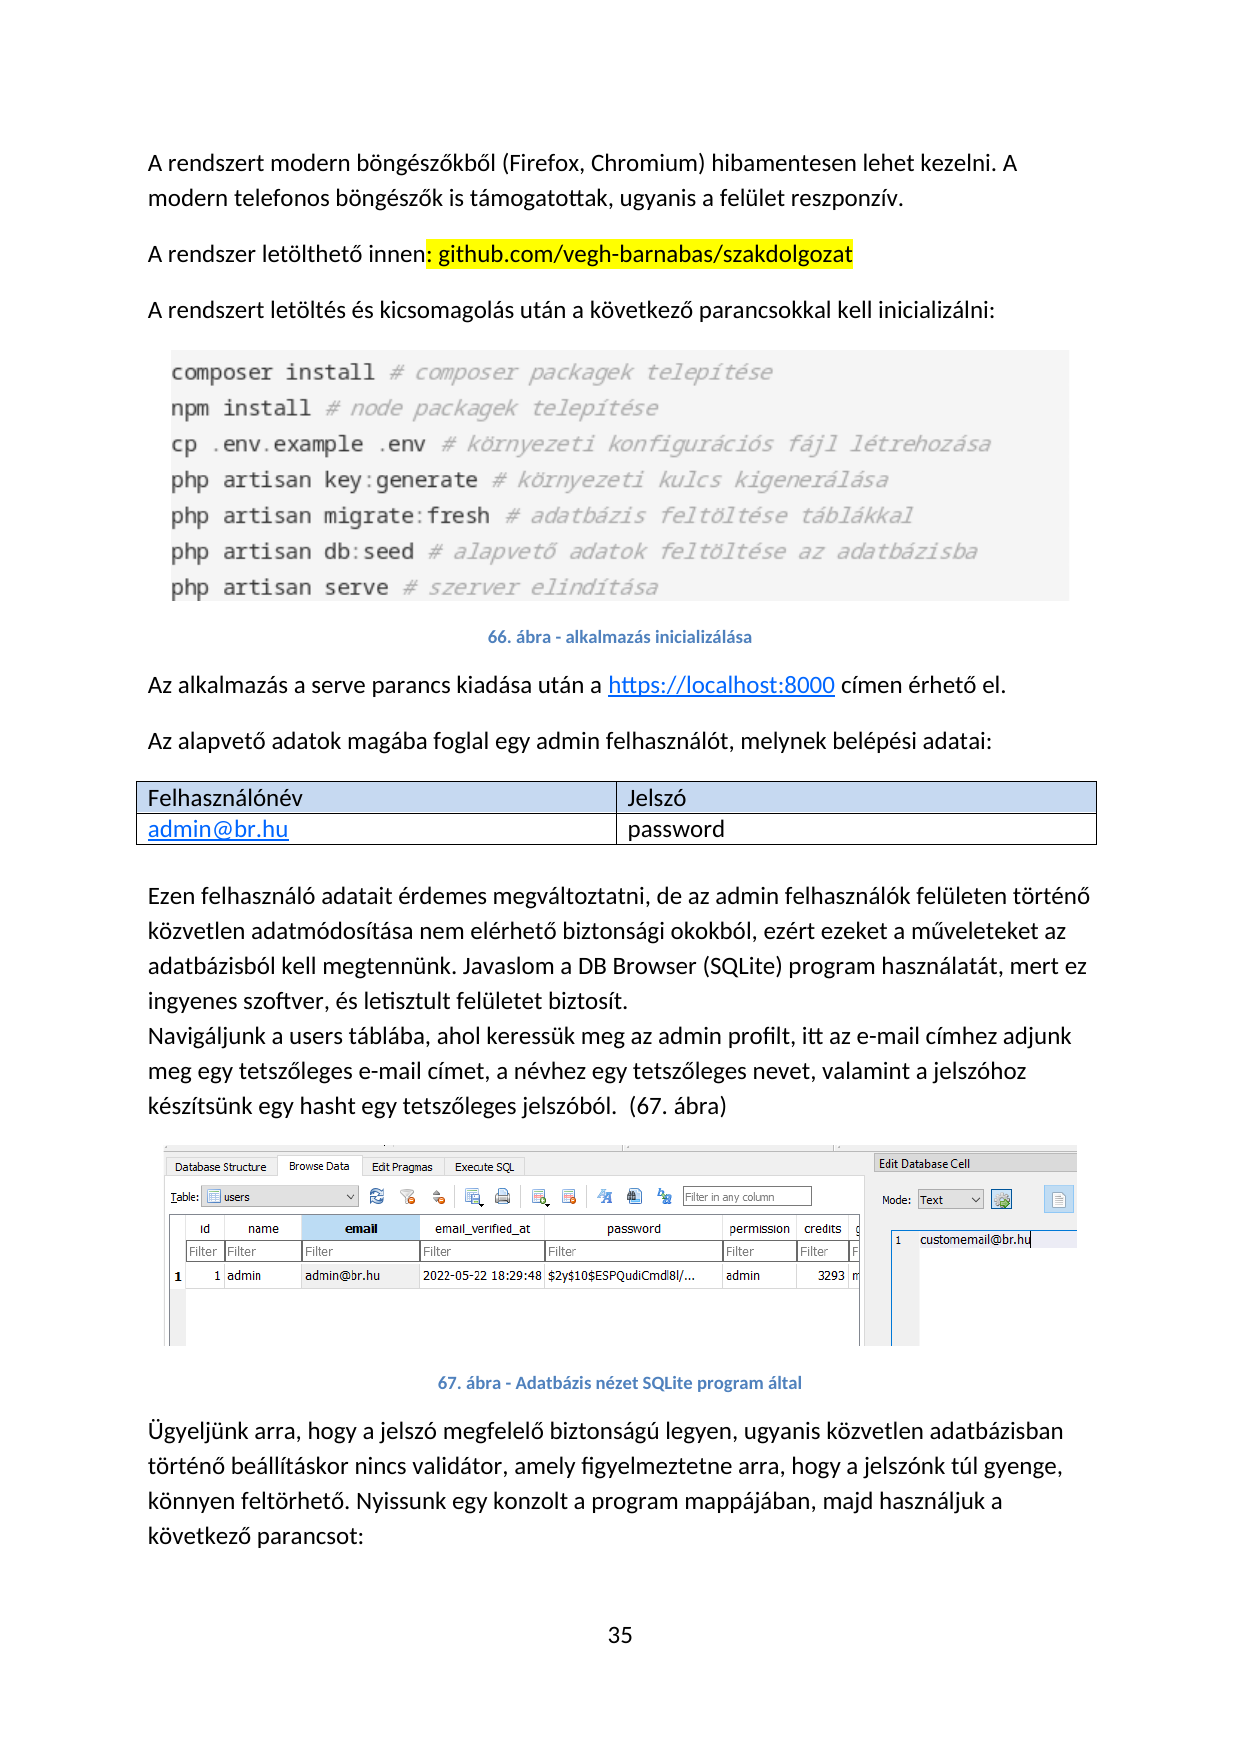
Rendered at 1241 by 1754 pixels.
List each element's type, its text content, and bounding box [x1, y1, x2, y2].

table_header Jelszó [617, 782, 1096, 812]
text 66. ábra - alkalmazás inicializálása [148, 625, 1093, 648]
text Az alapvető adatok magába foglal egy admin felhasználót, melynek belépési adatai: [148, 725, 1093, 756]
text 67. ábra - Adatbázis nézet SQLite program által [148, 1371, 1093, 1394]
picture [163, 1145, 1077, 1346]
text A rendszer letölthető innen: github.com/vegh-barnabas/szakdolgozat [148, 238, 1093, 269]
text Ügyeljünk arra, hogy a jelszó megfelelő biztonságú legyen, ugyanis közvetlen adatbázisban történő beállításkor nincs validátor, amely figyelmeztetne arra, hogy a jelszónk túl gyenge, könnyen feltörhető. Nyissunk egy konzolt a program mappájában, majd használjuk a következő parancsot: [148, 1415, 1093, 1550]
text A rendszert letöltés és kicsomagolás után a következő parancsokkal kell inicializálni: [148, 294, 1093, 325]
text A rendszert modern böngészőkből (Firefox, Chromium) hibamentesen lehet kezelni. A modern telefonos böngészők is támogatottak, ugyanis a felület reszponzív. [148, 148, 1093, 213]
table_cell password [617, 814, 1096, 844]
table_header Felhasználónév [137, 782, 616, 812]
table_cell admin@br.hu [137, 814, 616, 844]
text Az alkalmazás a serve parancs kiadása után a https://localhost:8000 címen érhető el. [148, 669, 1093, 700]
text Ezen felhasználó adatait érdemes megváltoztatni, de az admin felhasználók felületen történő közvetlen adatmódosítása nem elérhető biztonsági okokból, ezért ezeket a műveleteket az adatbázisból kell megtennünk. Javaslom a DB Browser (SQLite) program használatát, mert ez ingyenes szoftver, és letisztult felületet biztosít. Navigáljunk a users táblába, ahol keressük meg az admin profilt, itt az e-mail címhez adjunk meg egy tetszőleges e-mail címet, a névhez egy tetszőleges nevet, valamint a jelszóhoz készítsünk egy hasht egy tetszőleges jelszóból. (67. ábra) [148, 845, 1093, 1121]
